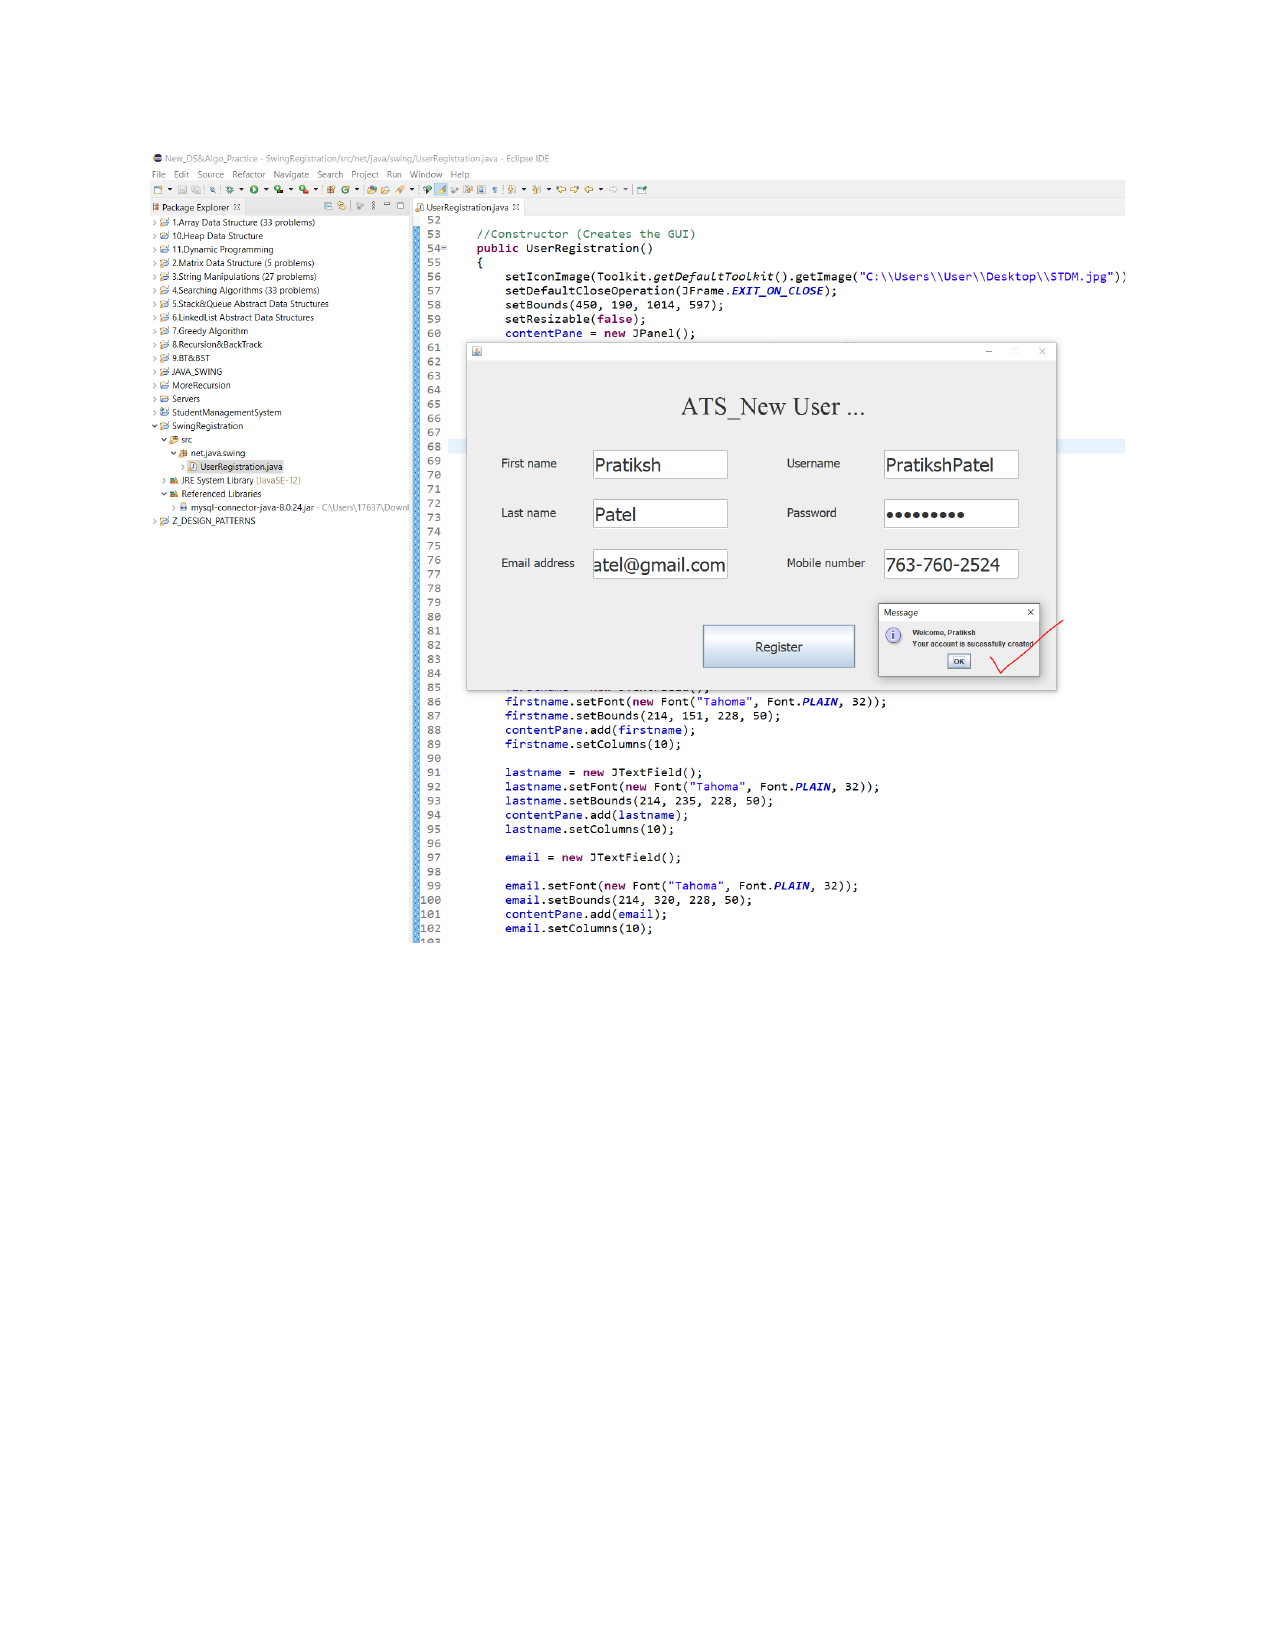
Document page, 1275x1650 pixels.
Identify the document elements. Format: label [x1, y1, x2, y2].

picture [150, 150, 1125, 943]
